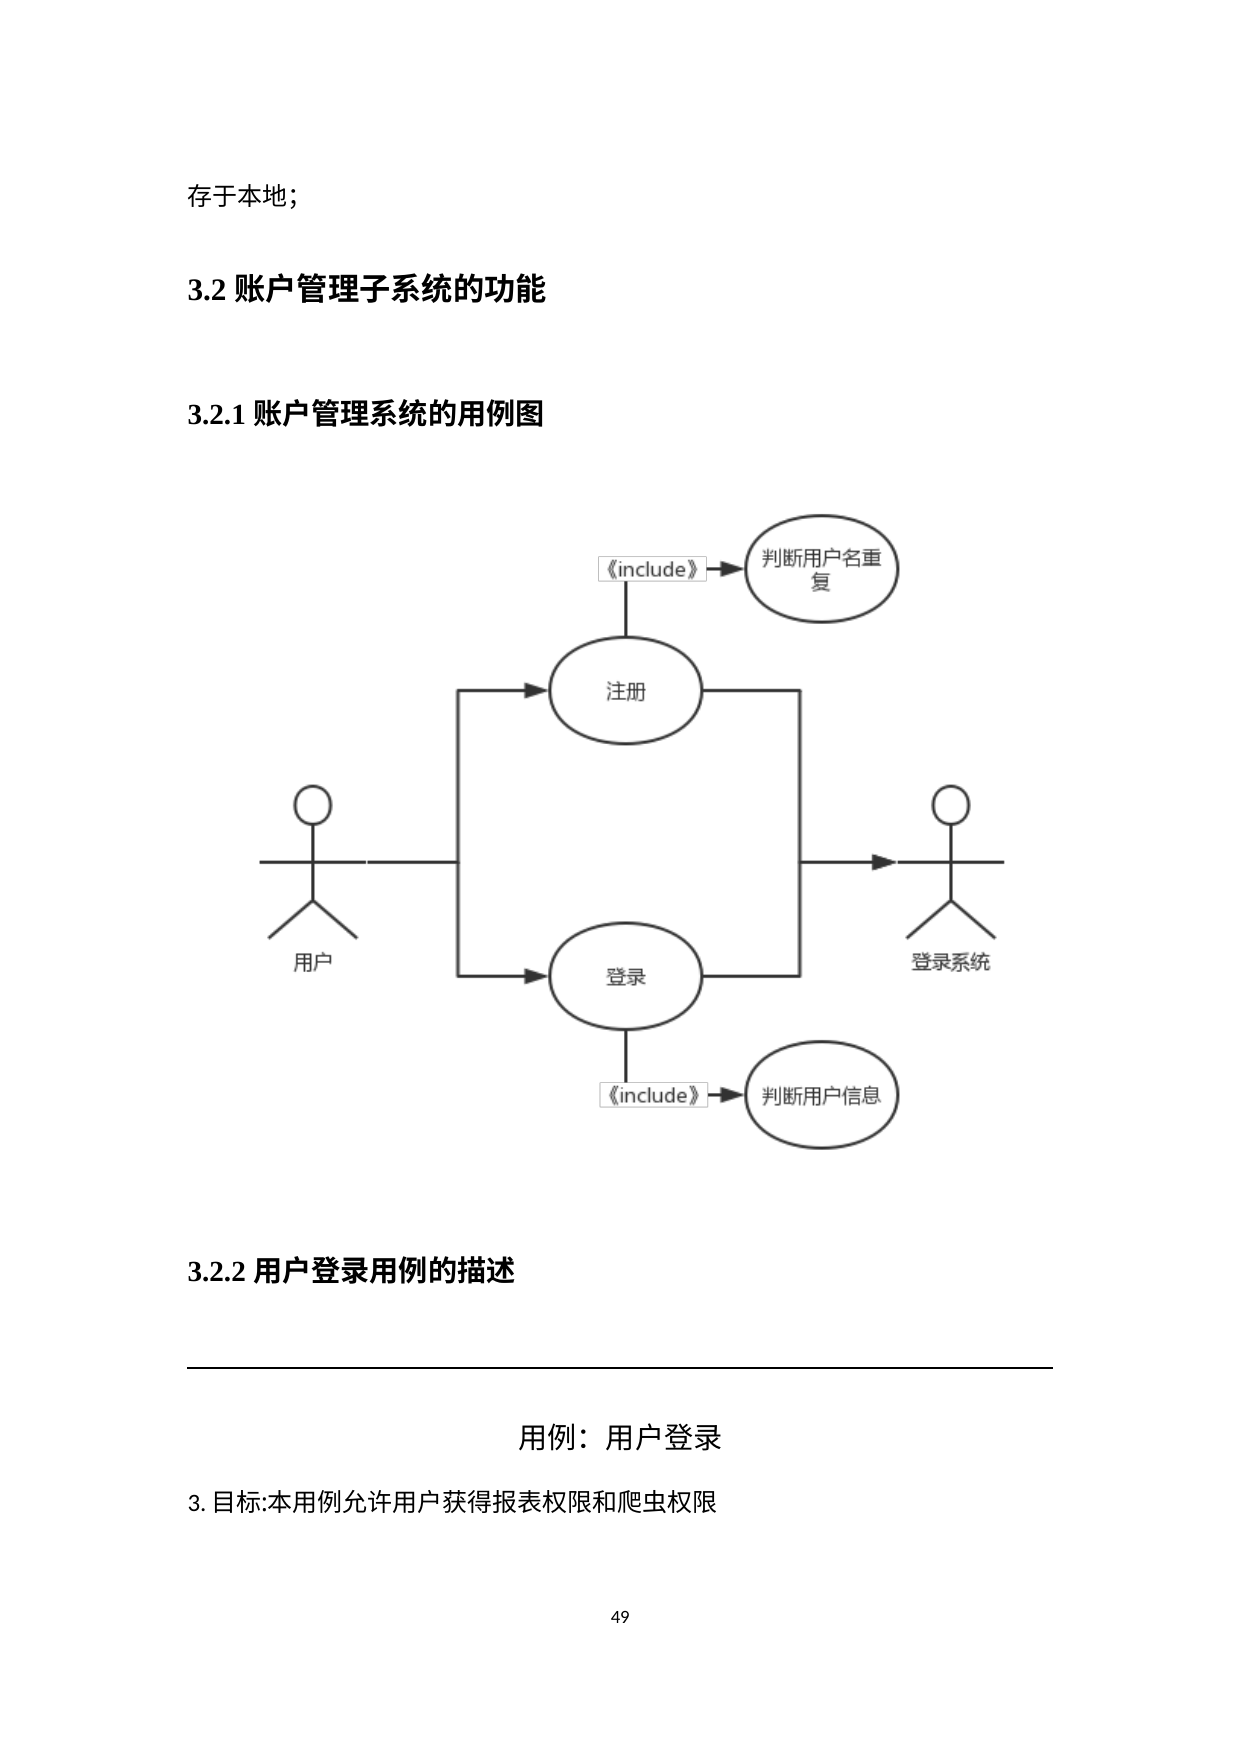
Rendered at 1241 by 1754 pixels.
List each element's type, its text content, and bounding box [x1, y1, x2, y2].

subtitle 3.2 账户管理子系统的功能 [187, 254, 1053, 319]
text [187, 162, 1053, 227]
picture [187, 444, 1053, 1197]
list 目标:本用例允许用户获得报表权限和爬虫权限 [187, 1468, 1053, 1533]
text 用例：用户登录 [187, 1403, 1053, 1468]
subtitle 3.2.1 账户管理系统的用例图 [187, 379, 1053, 444]
subtitle 3.2.2 用户登录用例的描述 [187, 1237, 1053, 1302]
